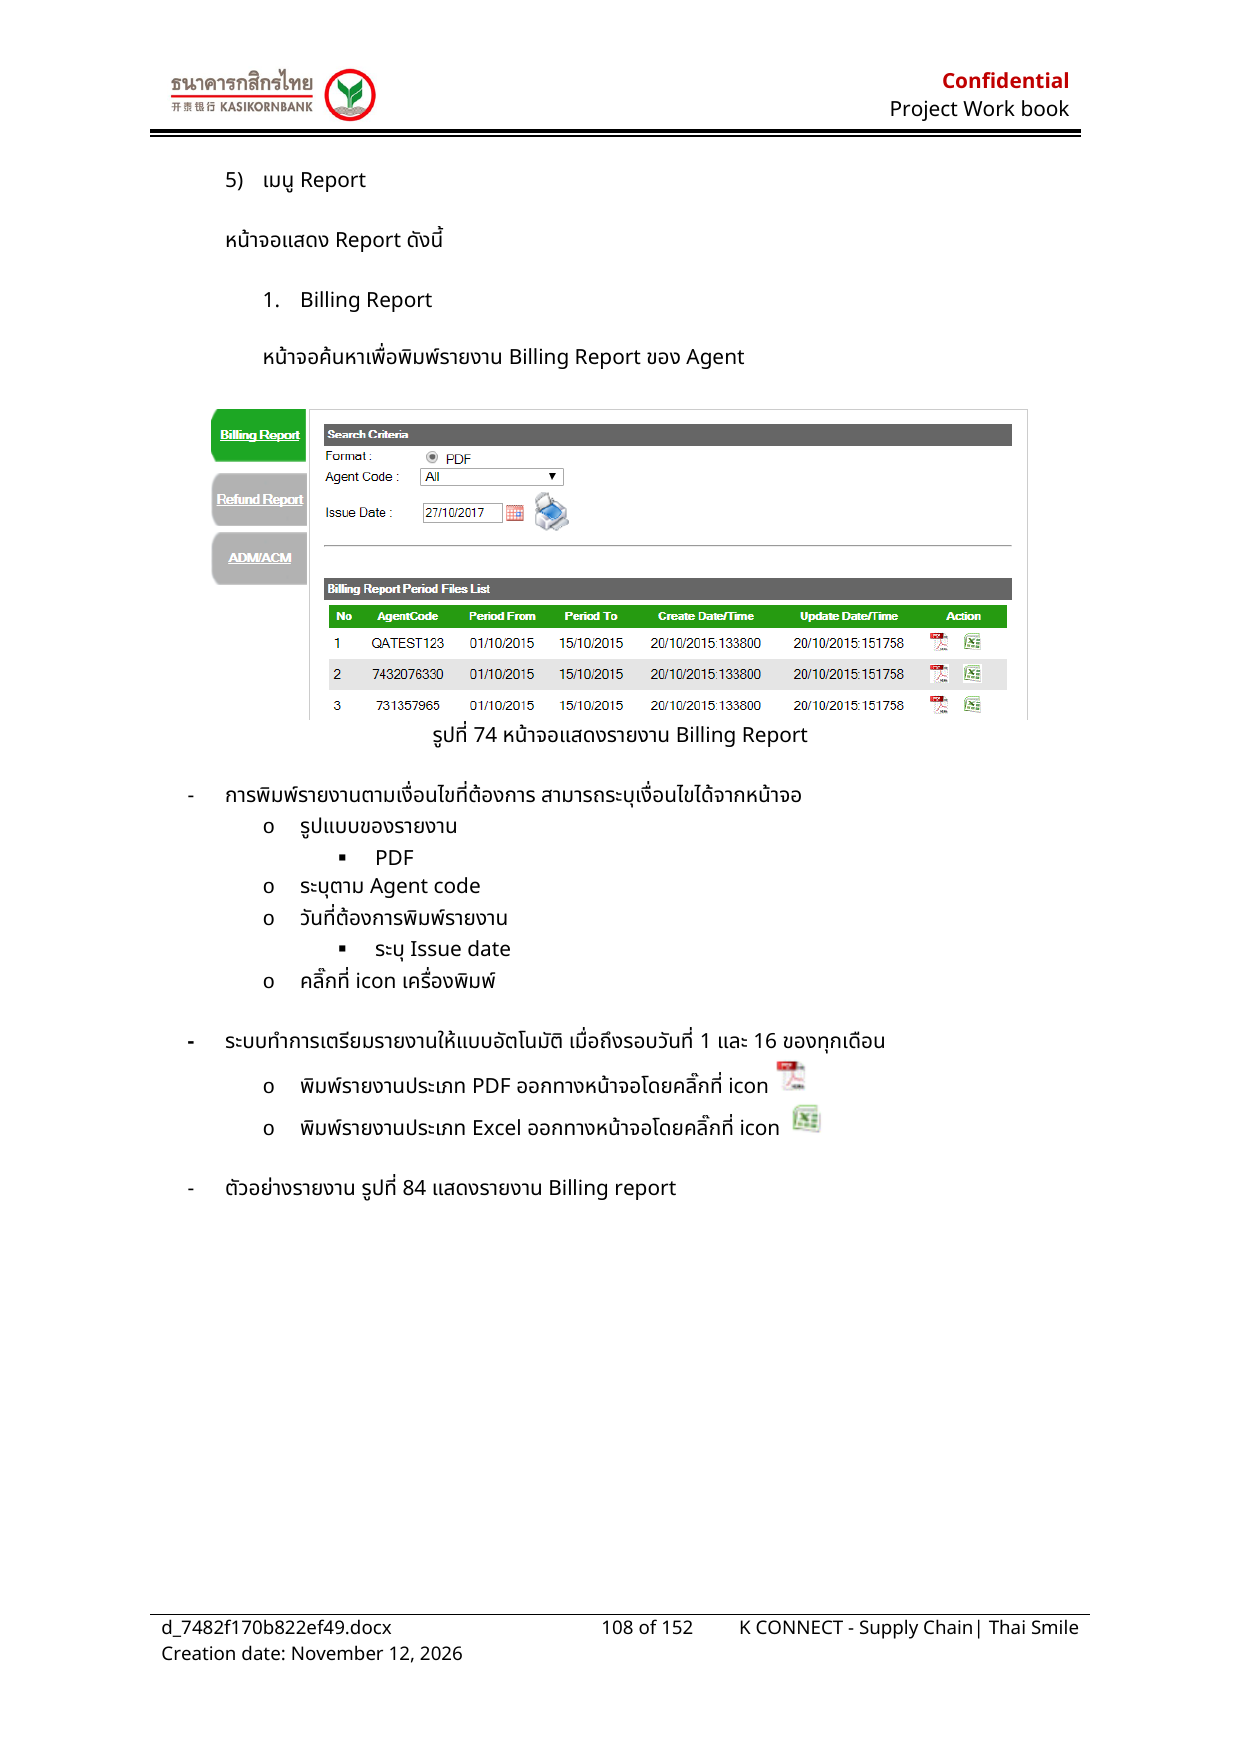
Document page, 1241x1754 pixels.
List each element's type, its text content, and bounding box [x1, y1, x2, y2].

text หน้าจอค้นหาเพื่อพิมพ์รายงาน Billing Report ของ Agent [225, 342, 1090, 374]
list รูปแบบของรายงาน [262, 811, 1090, 843]
list พิมพ์รายงานประเภท PDF ออกทางหน้าจอโดยคลิ๊กที่ icon [262, 1058, 1090, 1103]
list ระบบทำการเตรียมรายงานให้แบบอัตโนมัติ เมื่อถึงรอบวันที่ 1 และ 16 ของทุกเดือน [187, 1026, 1090, 1058]
list ตัวอย่างรายงาน รูปที่ 84 แสดงรายงาน Billing report [187, 1173, 1090, 1205]
picture [161, 60, 384, 129]
picture [785, 1102, 826, 1136]
list พิมพ์รายงานประเภท Excel ออกทางหน้าจอโดยคลิ๊กที่ icon [262, 1103, 1090, 1144]
list ระบุ Issue date [337, 934, 1090, 966]
list PDF [337, 843, 1090, 871]
subtitle เมนู Report [225, 165, 1090, 197]
picture [207, 402, 1033, 720]
list วันที่ต้องการพิมพ์รายงาน [262, 903, 1090, 934]
list ระบุตาม Agent code [262, 871, 1090, 903]
text รูปที่ 74 หน้าจอแสดงรายงาน Billing Report [150, 720, 1090, 751]
list คลิ๊กที่ icon เครื่องพิมพ์ [262, 966, 1090, 998]
list การพิมพ์รายงานตามเงื่อนไขที่ต้องการ สามารถระบุเงื่อนไขได้จากหน้าจอ [187, 780, 1090, 811]
text หน้าจอแสดง Report ดังนี้ [225, 225, 1090, 257]
list Billing Report [262, 285, 1090, 314]
picture [774, 1057, 810, 1094]
